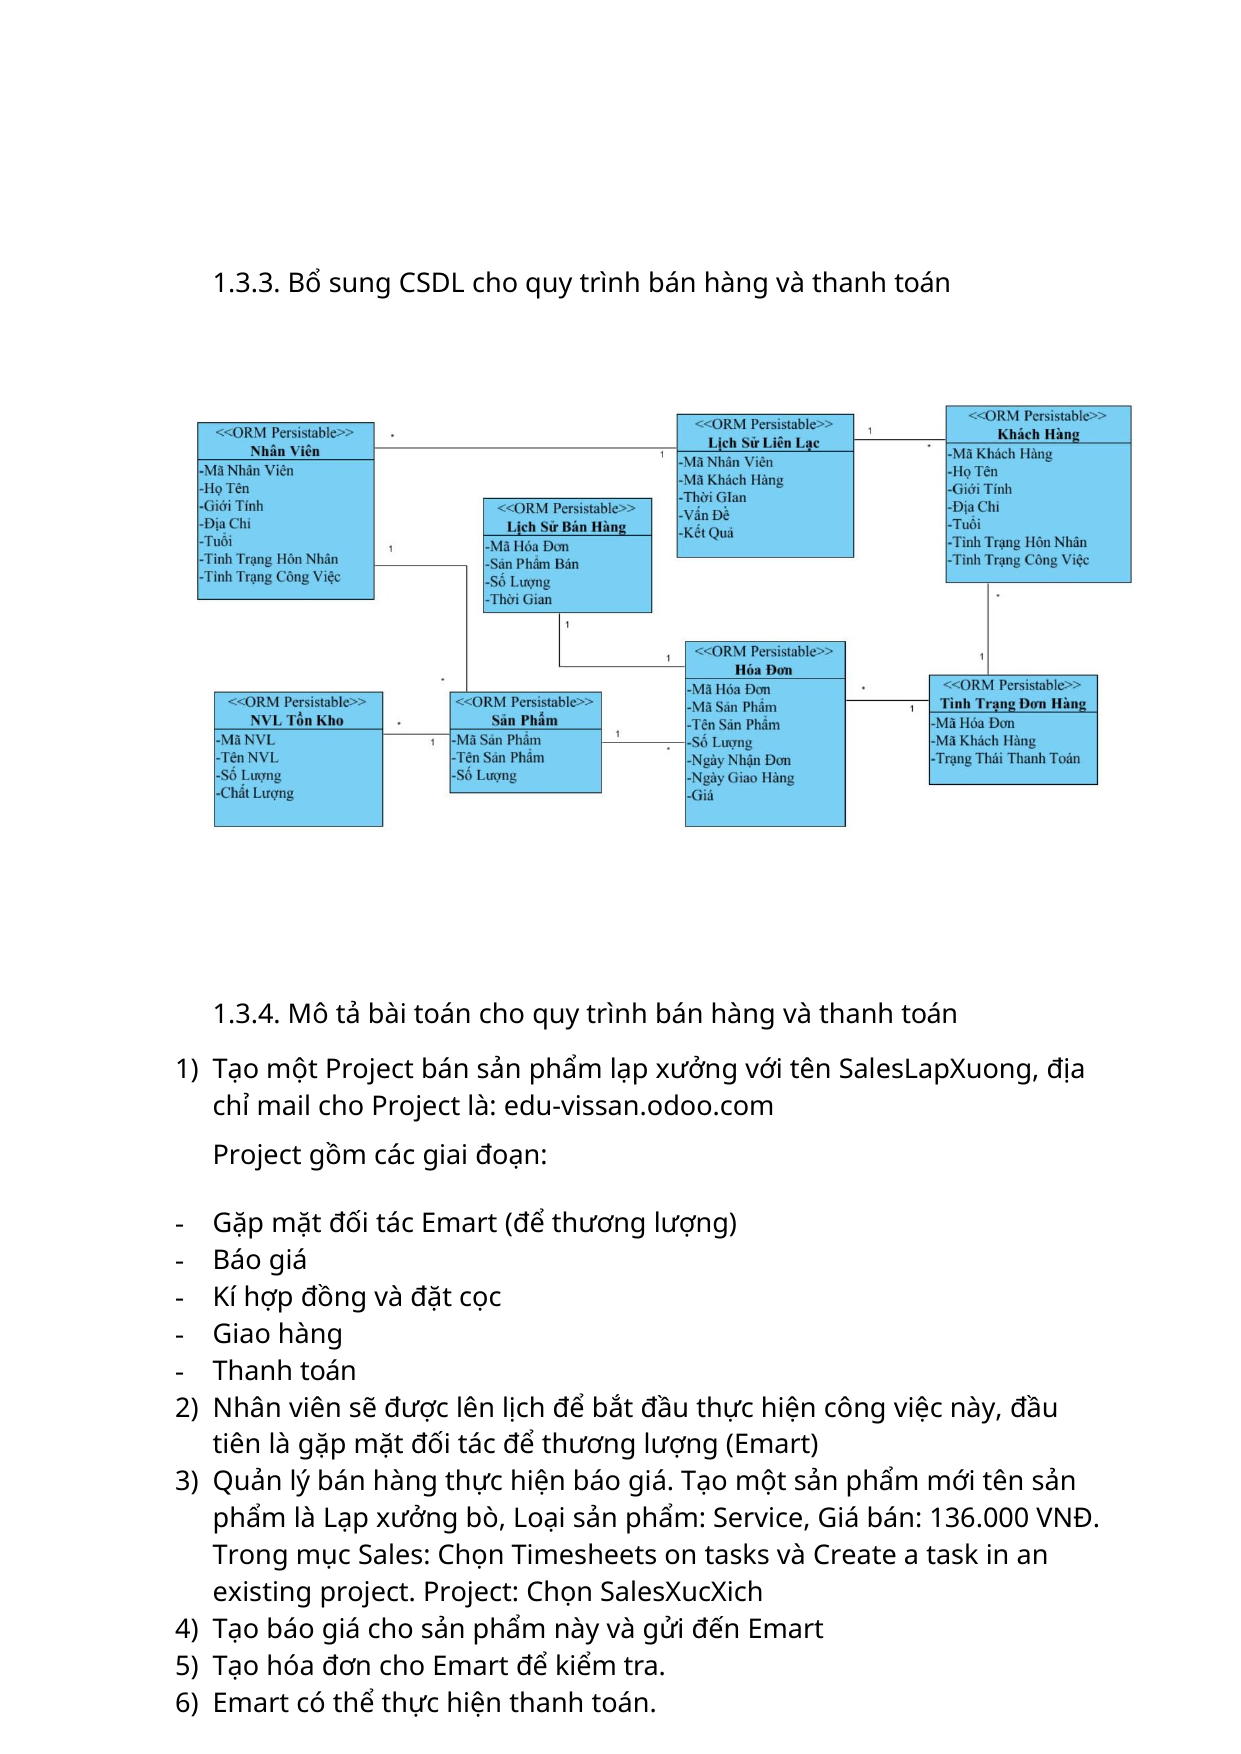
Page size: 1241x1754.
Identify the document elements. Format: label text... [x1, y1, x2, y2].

list Gặp mặt đối tác Emart (để thương lượng) [175, 1204, 1105, 1241]
list Tạo hóa đơn cho Emart để kiểm tra. [175, 1646, 1105, 1683]
list Quản lý bán hàng thực hiện báo giá. Tạo một sản phẩm mới tên sản phẩm là Lạp xưởng bò, Loại sản phẩm: Service, Giá bán: 136.000 VNĐ. Trong mục Sales: Chọn Timesheets on tasks và Create a task in an existing project. Project: Chọn SalesXucXich [175, 1462, 1105, 1609]
list Báo giá [175, 1241, 1105, 1277]
text Project gồm các giai đoạn: [137, 1136, 1105, 1173]
subtitle Mô tả bài toán cho quy trình bán hàng và thanh toán [212, 994, 1105, 1031]
list Tạo báo giá cho sản phẩm này và gửi đến Emart [175, 1609, 1105, 1646]
list Tạo một Project bán sản phẩm lạp xưởng với tên SalesLapXuong, địa chỉ mail cho Project là: edu-vissan.odoo.com [175, 1049, 1105, 1123]
list Giao hàng [175, 1314, 1105, 1351]
list Thanh toán [175, 1351, 1105, 1388]
list Nhân viên sẽ được lên lịch để bắt đầu thực hiện công việc này, đầu tiên là gặp mặt đối tác để thương lượng (Emart) [175, 1388, 1105, 1462]
list Emart có thể thực hiện thanh toán. [175, 1683, 1105, 1720]
picture [196, 399, 1134, 831]
subtitle Bổ sung CSDL cho quy trình bán hàng và thanh toán [212, 264, 1105, 301]
list Kí hợp đồng và đặt cọc [175, 1277, 1105, 1314]
